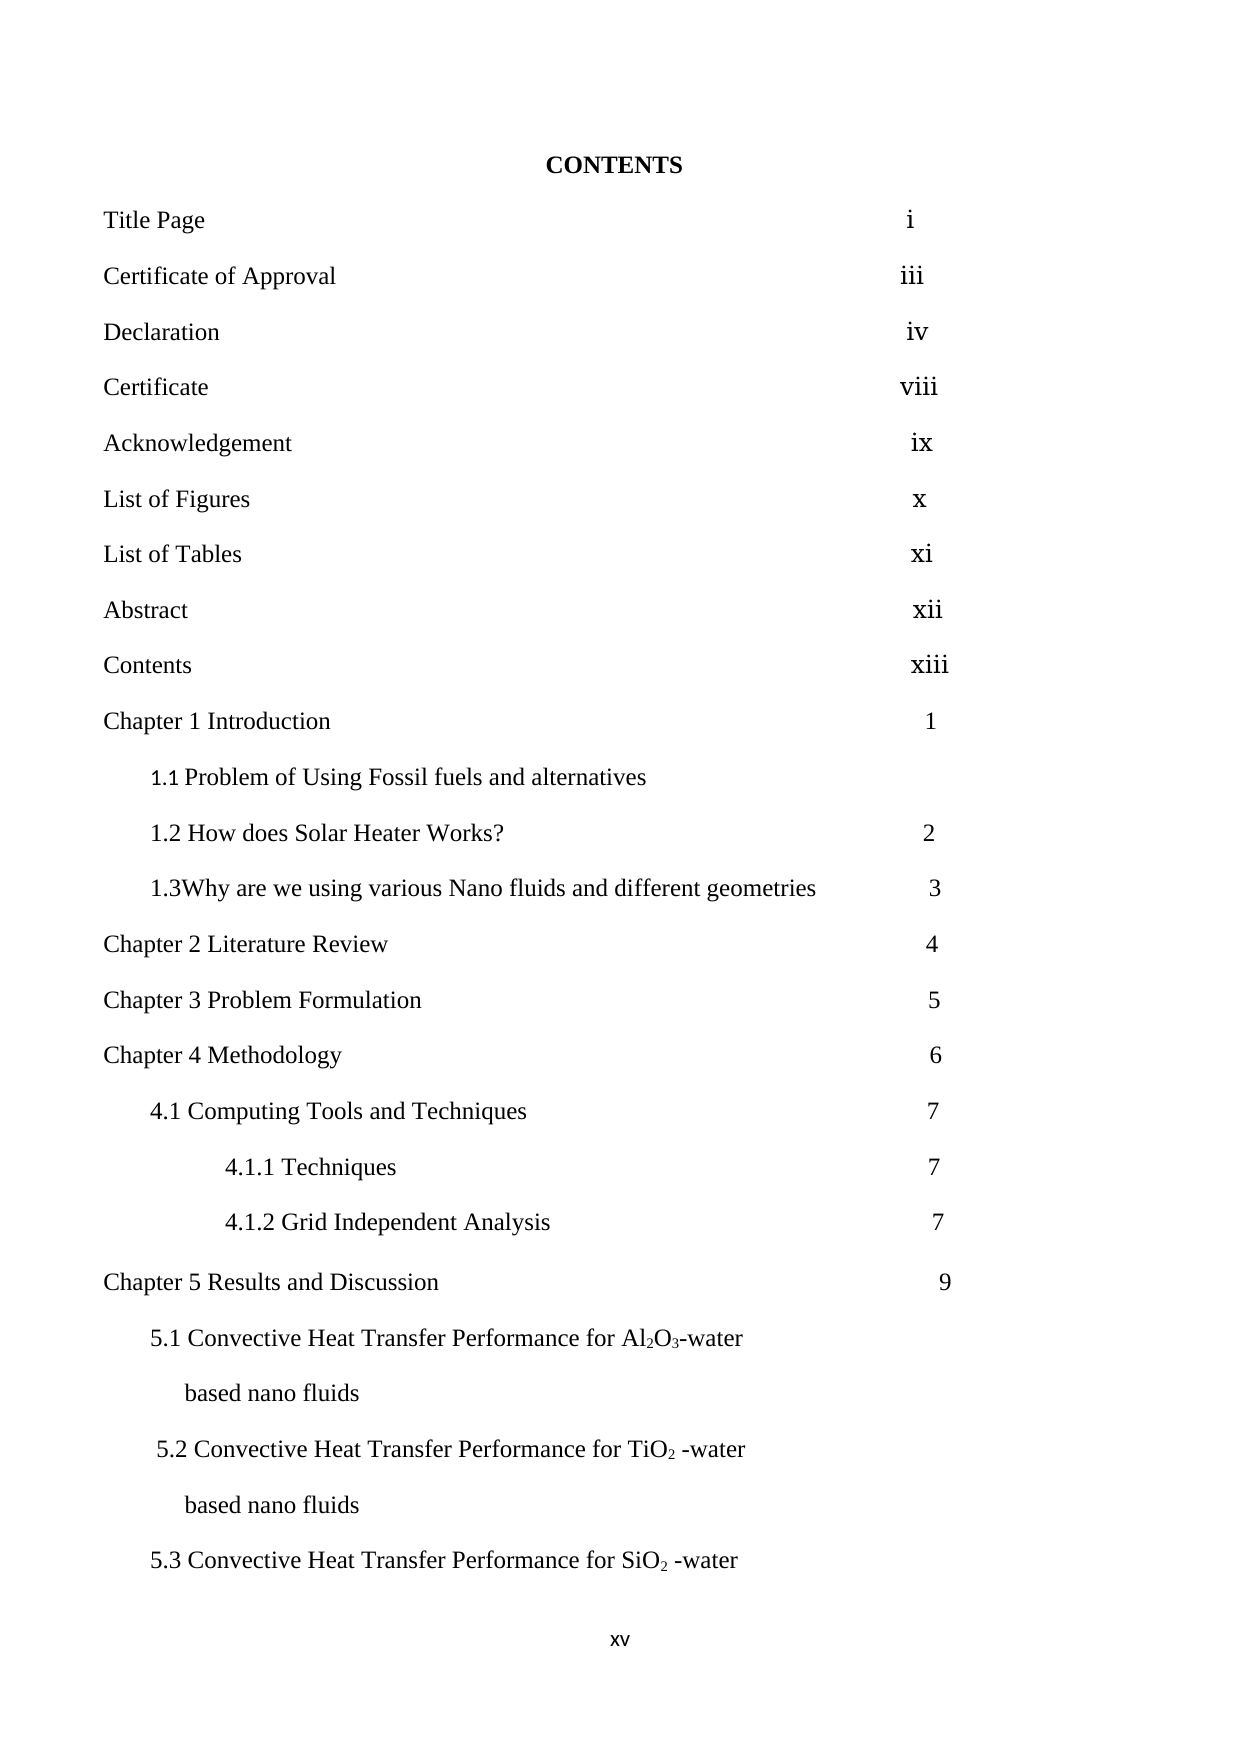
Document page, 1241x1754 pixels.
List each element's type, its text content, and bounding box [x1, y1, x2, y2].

text List of Tables ⅺ [103, 539, 1125, 568]
text Certificate of Approval ⅲ [103, 261, 1125, 290]
text Chapter 2 Literature Review 4 [103, 929, 1125, 958]
text Contents ⅻⅰ [103, 651, 1125, 679]
text CONTENTS [103, 150, 1125, 179]
text Title Page ⅰ [103, 206, 1125, 234]
text Chapter 1 Introduction 1 [103, 706, 1125, 735]
text 4.1.2 Grid Independent Analysis 7 [103, 1207, 1125, 1236]
text Abstract ⅻ [103, 595, 1125, 624]
text 1.2 How does Solar Heater Works? 2 [103, 818, 1125, 847]
text 1.1 Problem of Using Fossil fuels and alternatives [103, 762, 1125, 791]
text List of Figures ⅹ [103, 484, 1125, 512]
text Certificate ⅷ [103, 372, 1125, 401]
text 4.1 Computing Tools and Techniques 7 [103, 1096, 1125, 1125]
text 5.2 Convective Heat Transfer Performance for TiO2 -water [103, 1434, 1125, 1463]
text based nano fluids [103, 1490, 1125, 1518]
text 5.3 Convective Heat Transfer Performance for SiO2 -water [103, 1545, 1125, 1574]
text Chapter 5 Results and Discussion 9 [103, 1267, 1125, 1296]
text 5.1 Convective Heat Transfer Performance for Al2O3-water [103, 1323, 1125, 1352]
text Acknowledgement ⅸ [103, 428, 1125, 457]
text Chapter 4 Methodology 6 [103, 1040, 1125, 1069]
text 4.1.1 Techniques 7 [103, 1152, 1125, 1180]
text 1.3Why are we using various Nano fluids and different geometries 3 [103, 873, 1125, 902]
text Declaration ⅳ [103, 317, 1125, 346]
text Chapter 3 Problem Formulation 5 [103, 985, 1125, 1013]
text based nano fluids [103, 1378, 1125, 1407]
